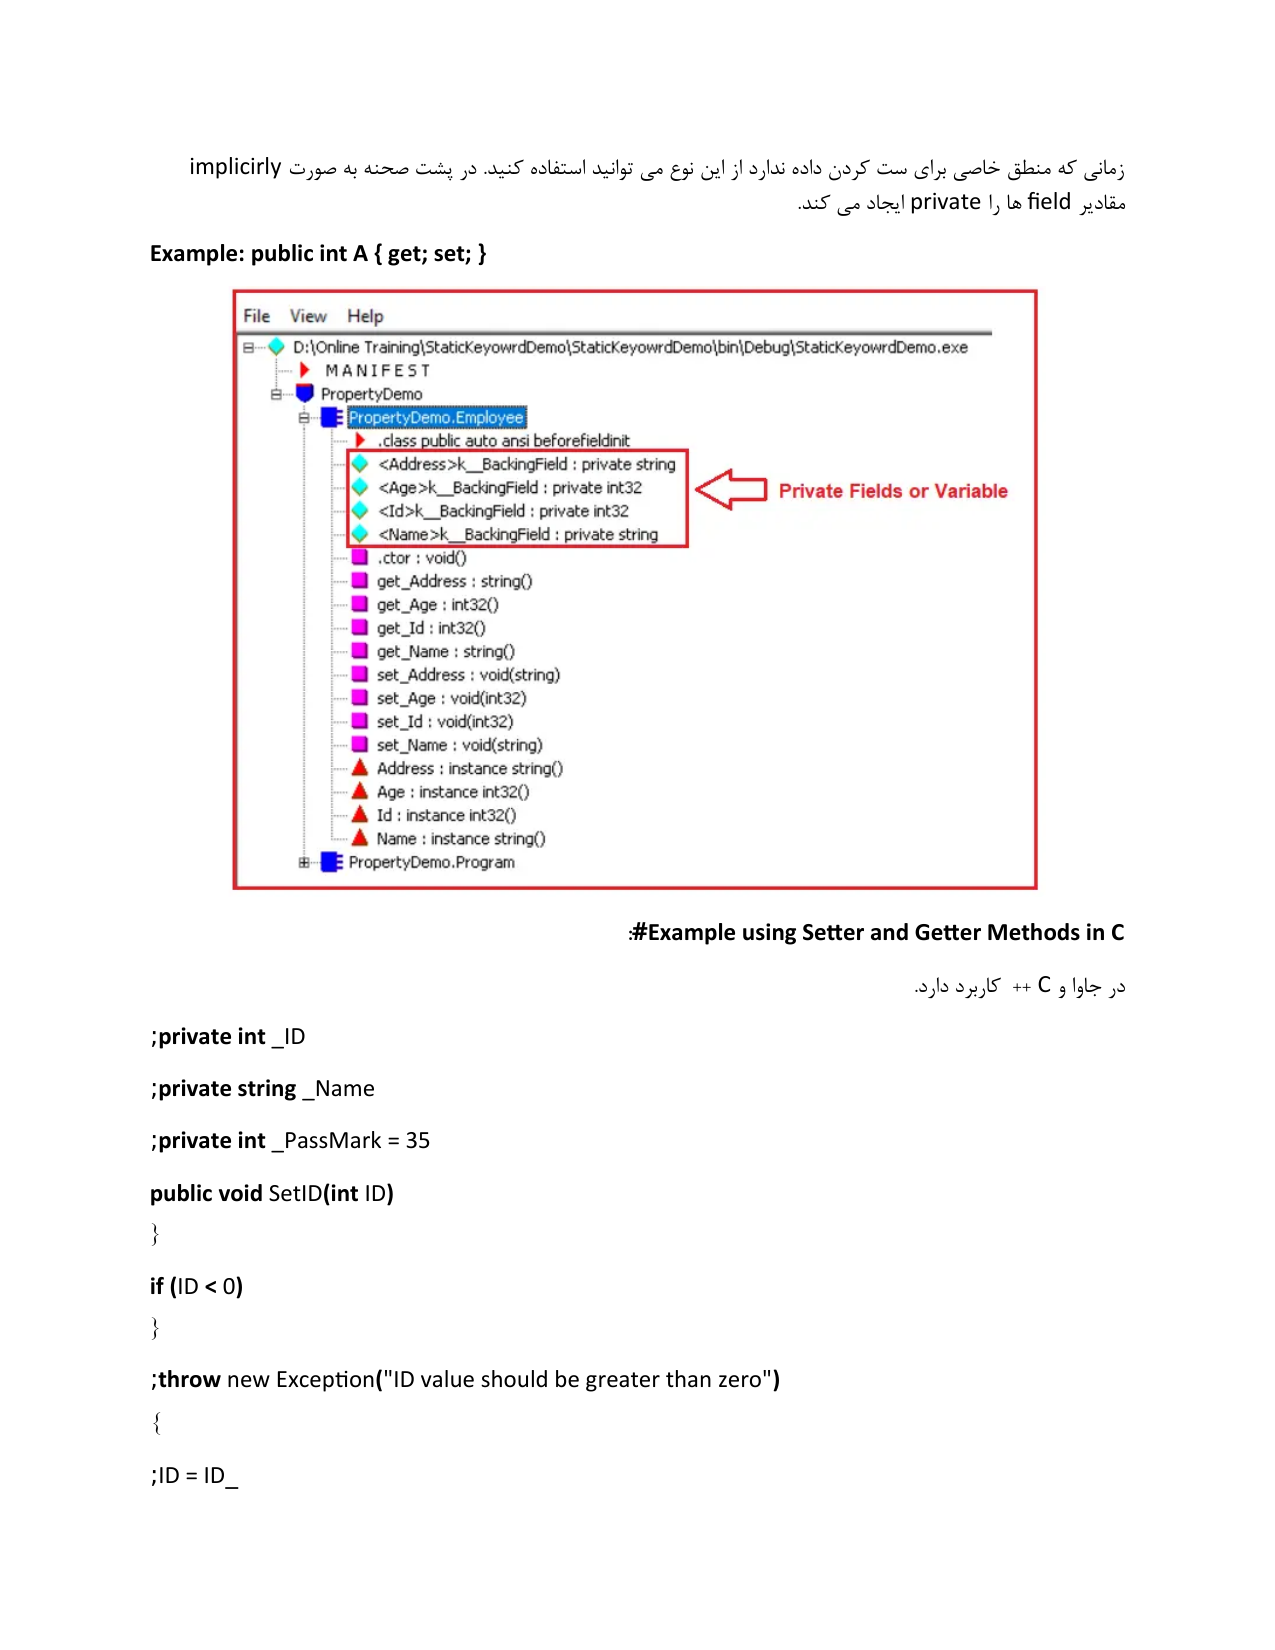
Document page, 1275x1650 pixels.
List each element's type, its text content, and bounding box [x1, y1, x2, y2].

picture [228, 286, 1046, 897]
text { [150, 1226, 1125, 1251]
text private int _PassMark = 35; [150, 1124, 1125, 1157]
text Example: public int A { get; set; } [150, 237, 1125, 268]
text { [150, 1319, 1125, 1344]
text private int _ID; [150, 1020, 1125, 1053]
text } [150, 1415, 1125, 1440]
text Example using Setter and Getter Methods in C#: [150, 916, 1125, 949]
text public void SetID(int ID) [150, 1177, 1125, 1207]
text _ID = ID; [150, 1459, 1125, 1492]
text در جاوا و C ++ کاربرد دارد. [150, 968, 1125, 1001]
text زمانی که منطق خاصی برای ست کردن داده ندارد از این نوع می توانید استفاده کنید. در پشت صحنه به صورت implicirly مقادیر field ها را private ایجاد می کند. [150, 150, 1125, 218]
text if (ID < 0) [150, 1270, 1125, 1301]
text throw new Exception("ID value should be greater than zero"); [150, 1363, 1125, 1396]
text private string _Name; [150, 1072, 1125, 1105]
